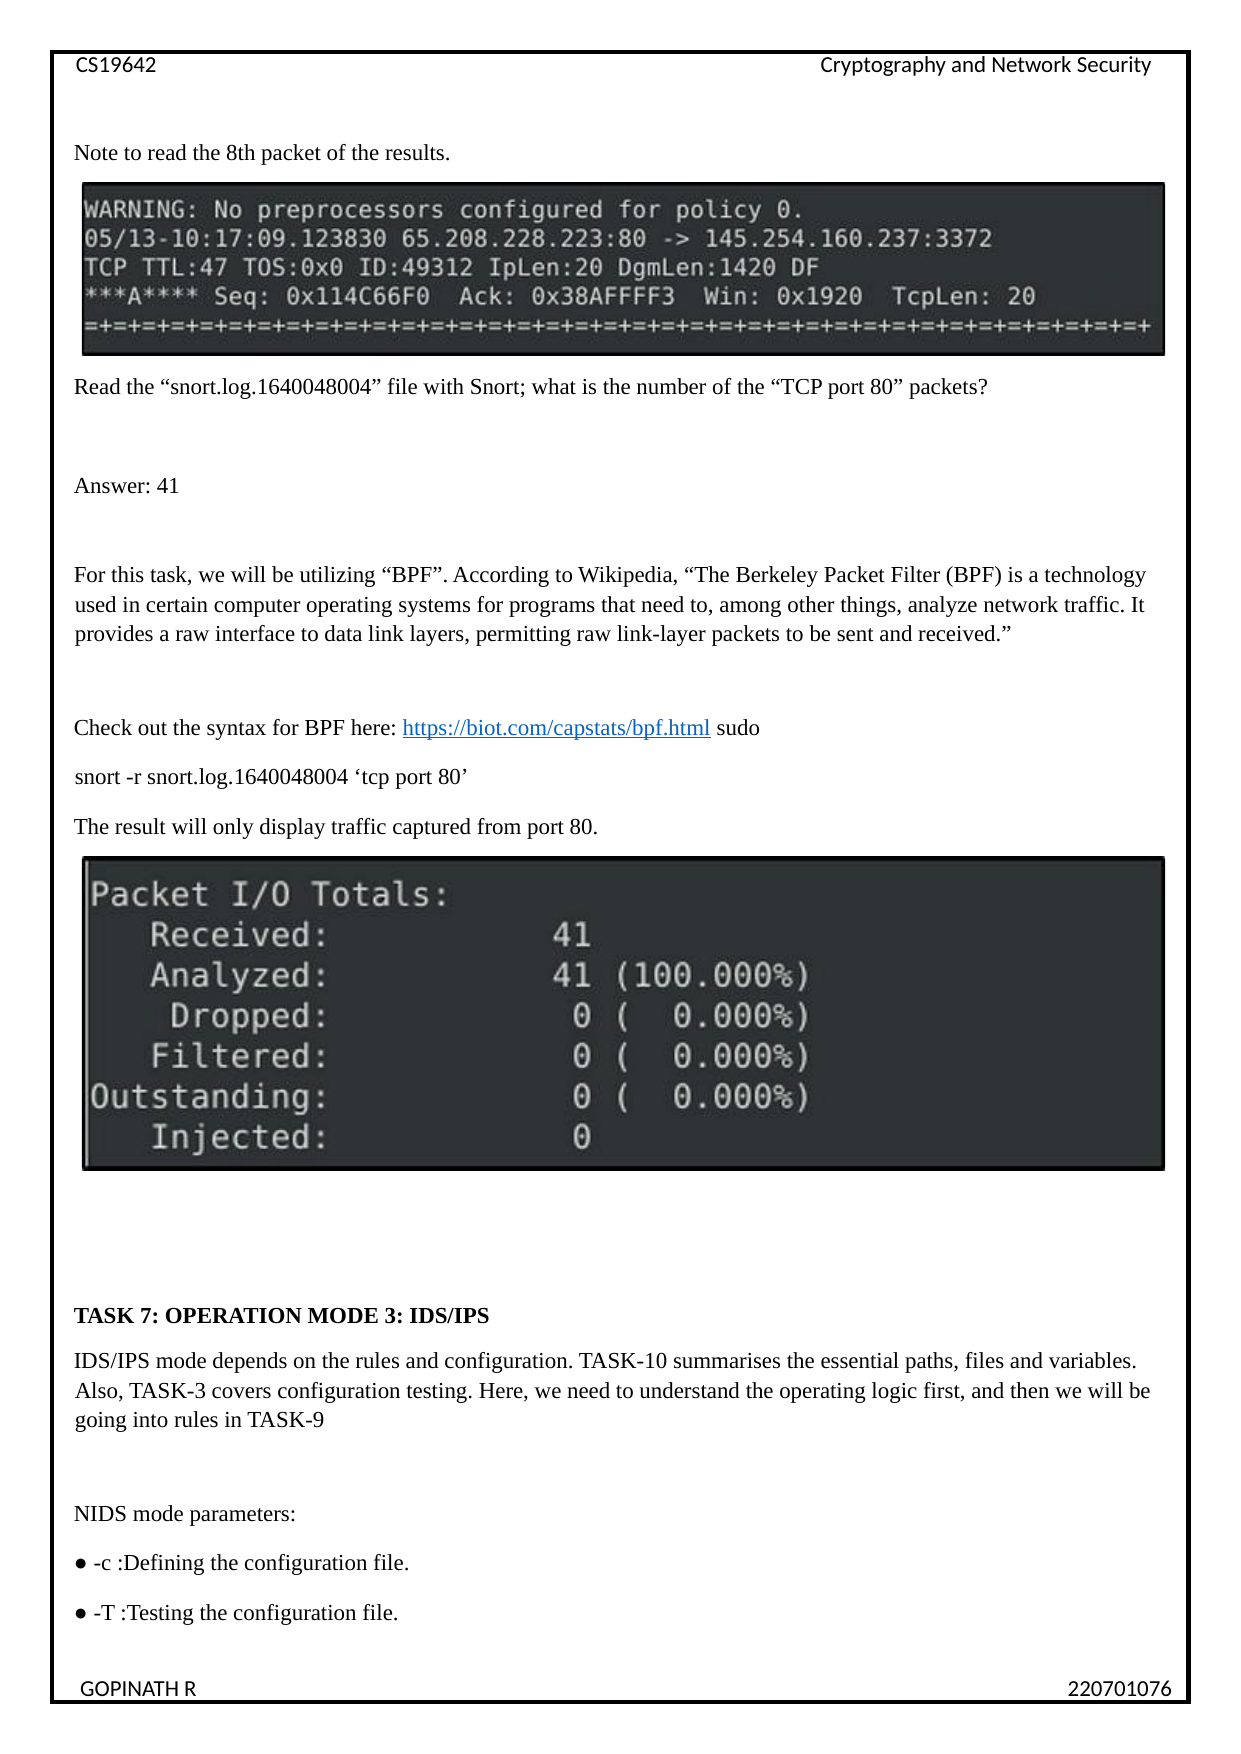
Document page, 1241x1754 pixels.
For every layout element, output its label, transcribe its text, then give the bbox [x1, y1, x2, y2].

picture [81, 182, 1166, 356]
text Answer: 41 [73, 472, 1166, 498]
text For this task, we will be utilizing “BPF”. According to Wikipedia, “The Berkeley Packet Filter (BPF) is a technology used in certain computer operating systems for programs that need to, among other things, analyze network traffic. It provides a raw interface to data link layers, permitting raw link-layer packets to be sent and received.” [73, 562, 1166, 647]
text IDS/IPS mode depends on the rules and configuration. TASK-10 summarises the essential paths, files and variables. Also, TASK-3 covers configuration testing. Here, we need to understand the operating logic first, and then we will be going into rules in TASK-9 [73, 1347, 1166, 1433]
list -c :Defining the configuration file. [73, 1549, 1166, 1576]
text The result will only display traffic captured from port 80. [73, 813, 1166, 839]
picture [81, 856, 1166, 1171]
text NIDS mode parameters: [73, 1500, 1166, 1526]
list -T :Testing the configuration file. [73, 1599, 1166, 1625]
text Read the “snort.log.1640048004” file with Snort; what is the number of the “TCP port 80” packets? [73, 373, 990, 399]
text Note to read the 8th packet of the results. [73, 139, 1166, 165]
text Check out the syntax for BPF here: https://biot.com/capstats/bpf.html sudo snort -r snort.log.1640048004 ‘tcp port 80’ [73, 714, 761, 789]
text TASK 7: OPERATION MODE 3: IDS/IPS [73, 1302, 1172, 1329]
